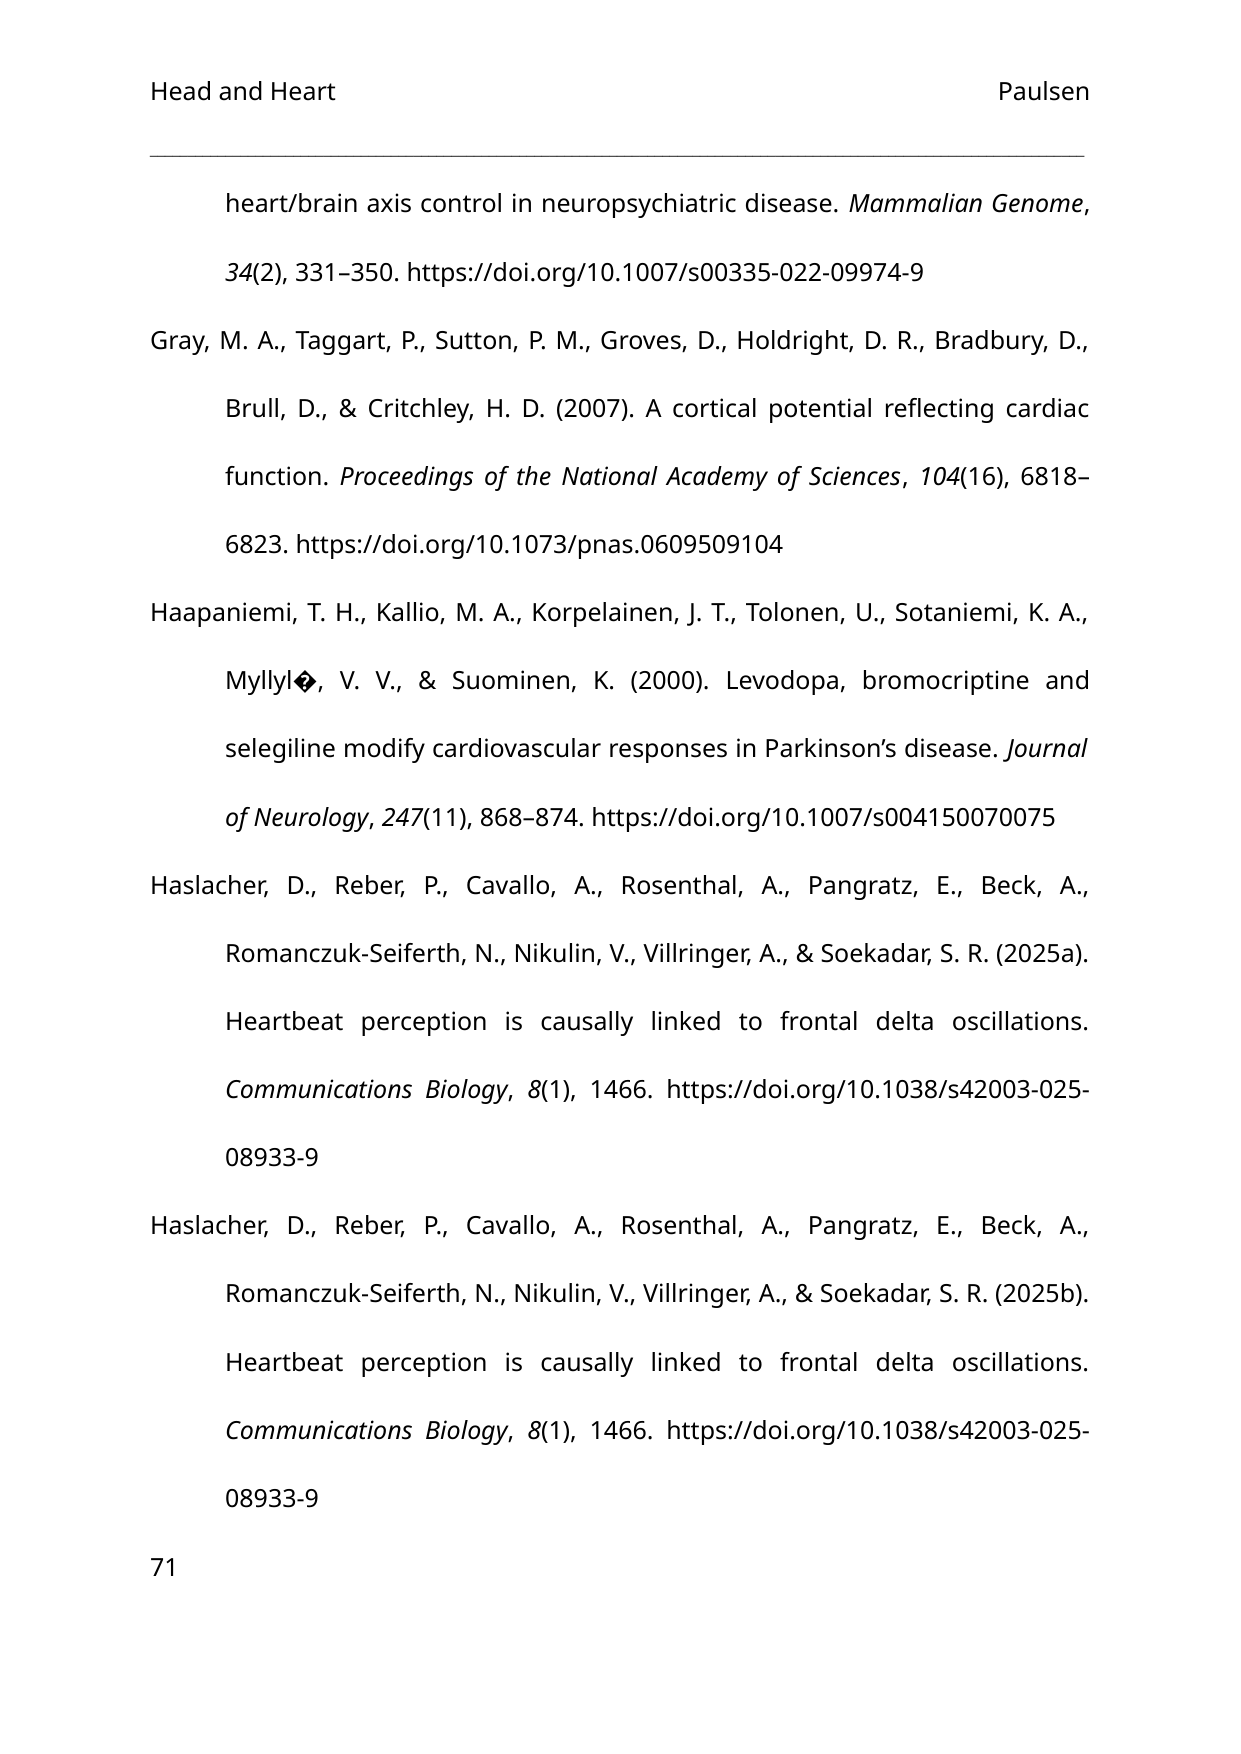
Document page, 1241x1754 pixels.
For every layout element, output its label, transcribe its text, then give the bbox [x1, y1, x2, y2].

text Haslacher, D., Reber, P., Cavallo, A., Rosenthal, A., Pangratz, E., Beck, A., Romanczuk-Seiferth, N., Nikulin, V., Villringer, A., & Soekadar, S. R. (2025a). Heartbeat perception is causally linked to frontal delta oscillations. Communications Biology, 8(1), 1466. https://doi.org/10.1038/s42003-025-08933-9 [150, 867, 1090, 1174]
text Haslacher, D., Reber, P., Cavallo, A., Rosenthal, A., Pangratz, E., Beck, A., Romanczuk-Seiferth, N., Nikulin, V., Villringer, A., & Soekadar, S. R. (2025b). Heartbeat perception is causally linked to frontal delta oscillations. Communications Biology, 8(1), 1466. https://doi.org/10.1038/s42003-025-08933-9 [150, 1208, 1090, 1514]
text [150, 186, 1090, 288]
text Gray, M. A., Taggart, P., Sutton, P. M., Groves, D., Holdright, D. R., Bradbury, D., Brull, D., & Critchley, H. D. (2007). A cortical potential reflecting cardiac function. Proceedings of the National Academy of Sciences, 104(16), 6818–6823. https://doi.org/10.1073/pnas.0609509104 [150, 322, 1090, 561]
text Haapaniemi, T. H., Kallio, M. A., Korpelainen, J. T., Tolonen, U., Sotaniemi, K. A., Myllyl�, V. V., & Suominen, K. (2000). Levodopa, bromocriptine and selegiline modify cardiovascular responses in Parkinson’s disease. Journal of Neurology, 247(11), 868–874. https://doi.org/10.1007/s004150070075 [150, 595, 1090, 833]
